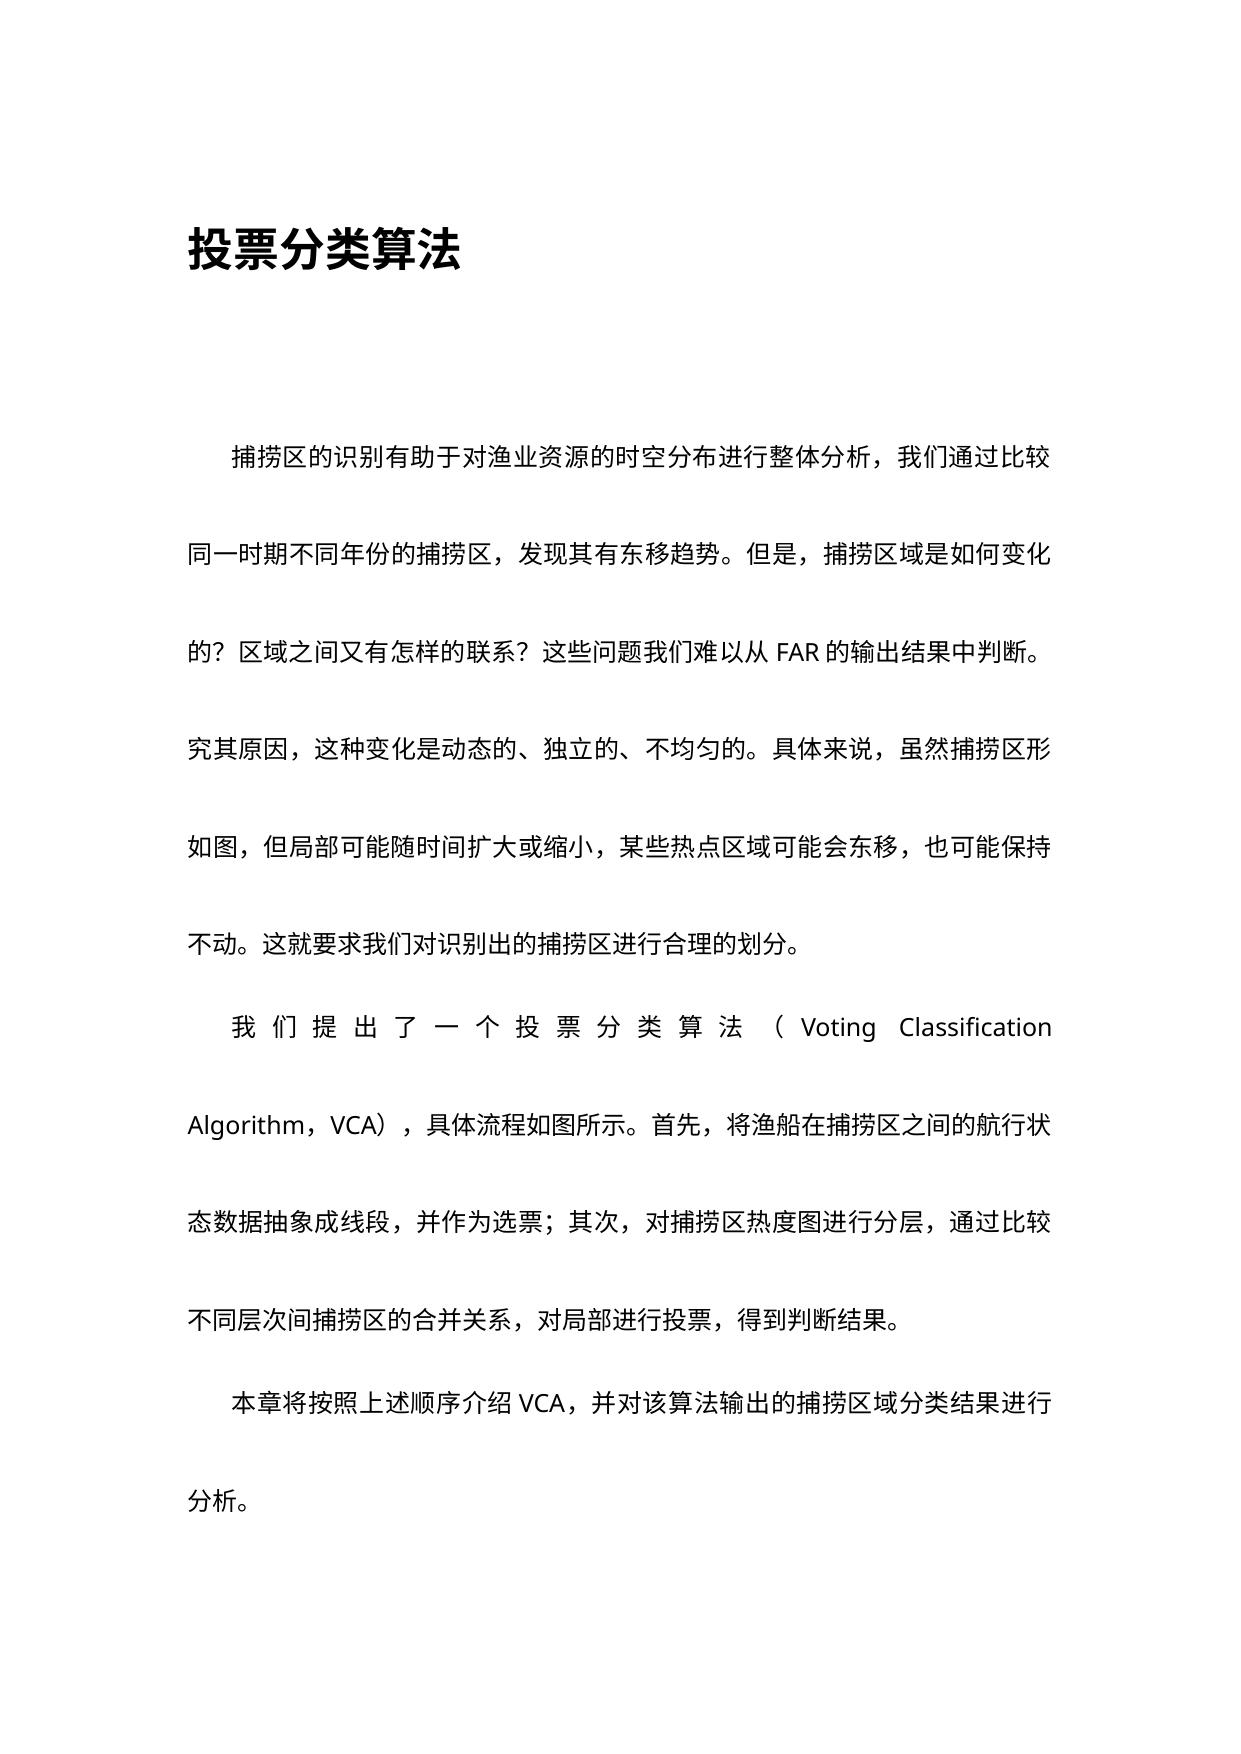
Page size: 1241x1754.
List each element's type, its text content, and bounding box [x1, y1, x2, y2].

text 本章将按照上述顺序介绍VCA，并对该算法输出的捕捞区域分类结果进行分析。 [187, 1369, 1053, 1532]
subtitle 投票分类算法 [187, 197, 1053, 295]
text 捕捞区的识别有助于对渔业资源的时空分布进行整体分析，我们通过比较同一时期不同年份的捕捞区，发现其有东移趋势。但是，捕捞区域是如何变化的？区域之间又有怎样的联系？这些问题我们难以从FAR的输出结果中判断。究其原因，这种变化是动态的、独立的、不均匀的。具体来说，虽然捕捞区形如图，但局部可能随时间扩大或缩小，某些热点区域可能会东移，也可能保持不动。这就要求我们对识别出的捕捞区进行合理的划分。 [187, 423, 1053, 975]
text 我们提出了一个投票分类算法（Voting Classification Algorithm，VCA），具体流程如图所示。首先，将渔船在捕捞区之间的航行状态数据抽象成线段，并作为选票；其次，对捕捞区热度图进行分层，通过比较不同层次间捕捞区的合并关系，对局部进行投票，得到判断结果。 [187, 993, 1053, 1351]
